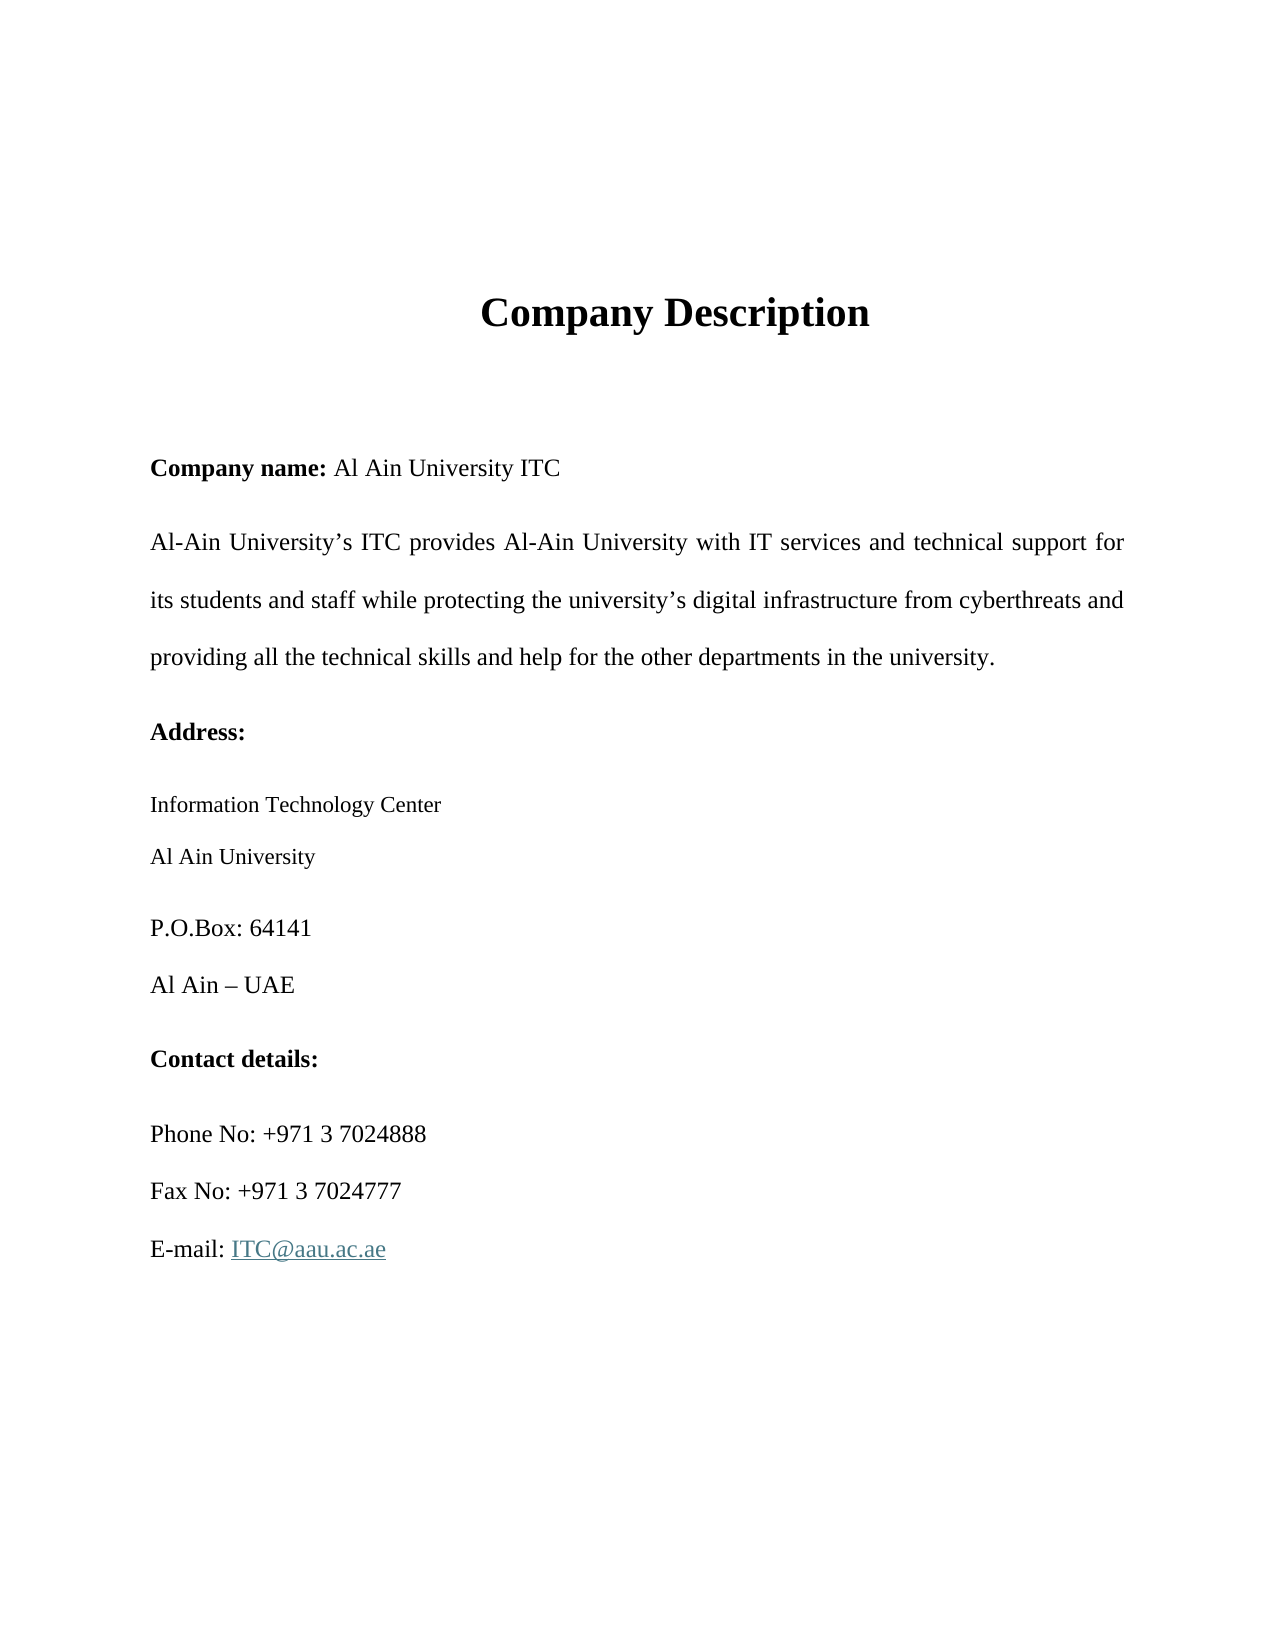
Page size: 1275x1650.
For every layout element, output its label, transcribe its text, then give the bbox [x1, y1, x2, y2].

subtitle Company Description [150, 287, 1125, 335]
text Information Technology Center Al Ain University [150, 791, 1125, 870]
text Company name: Al Ain University ITC [150, 453, 1125, 482]
text Address: [150, 717, 1125, 745]
text Phone No: +971 3 7024888 Fax No: +971 3 7024777 E-mail: ITC@aau.ac.ae [150, 1119, 1125, 1262]
text P.O.Box: 64141 Al Ain – UAE [150, 913, 1125, 999]
text Al-Ain University’s ITC provides Al-Ain University with IT services and technical support for its students and staff while protecting the university’s digital infrastructure from cyberthreats and providing all the technical skills and help for the other departments in the university. [150, 527, 1125, 671]
text Contact details: [150, 1044, 1125, 1073]
